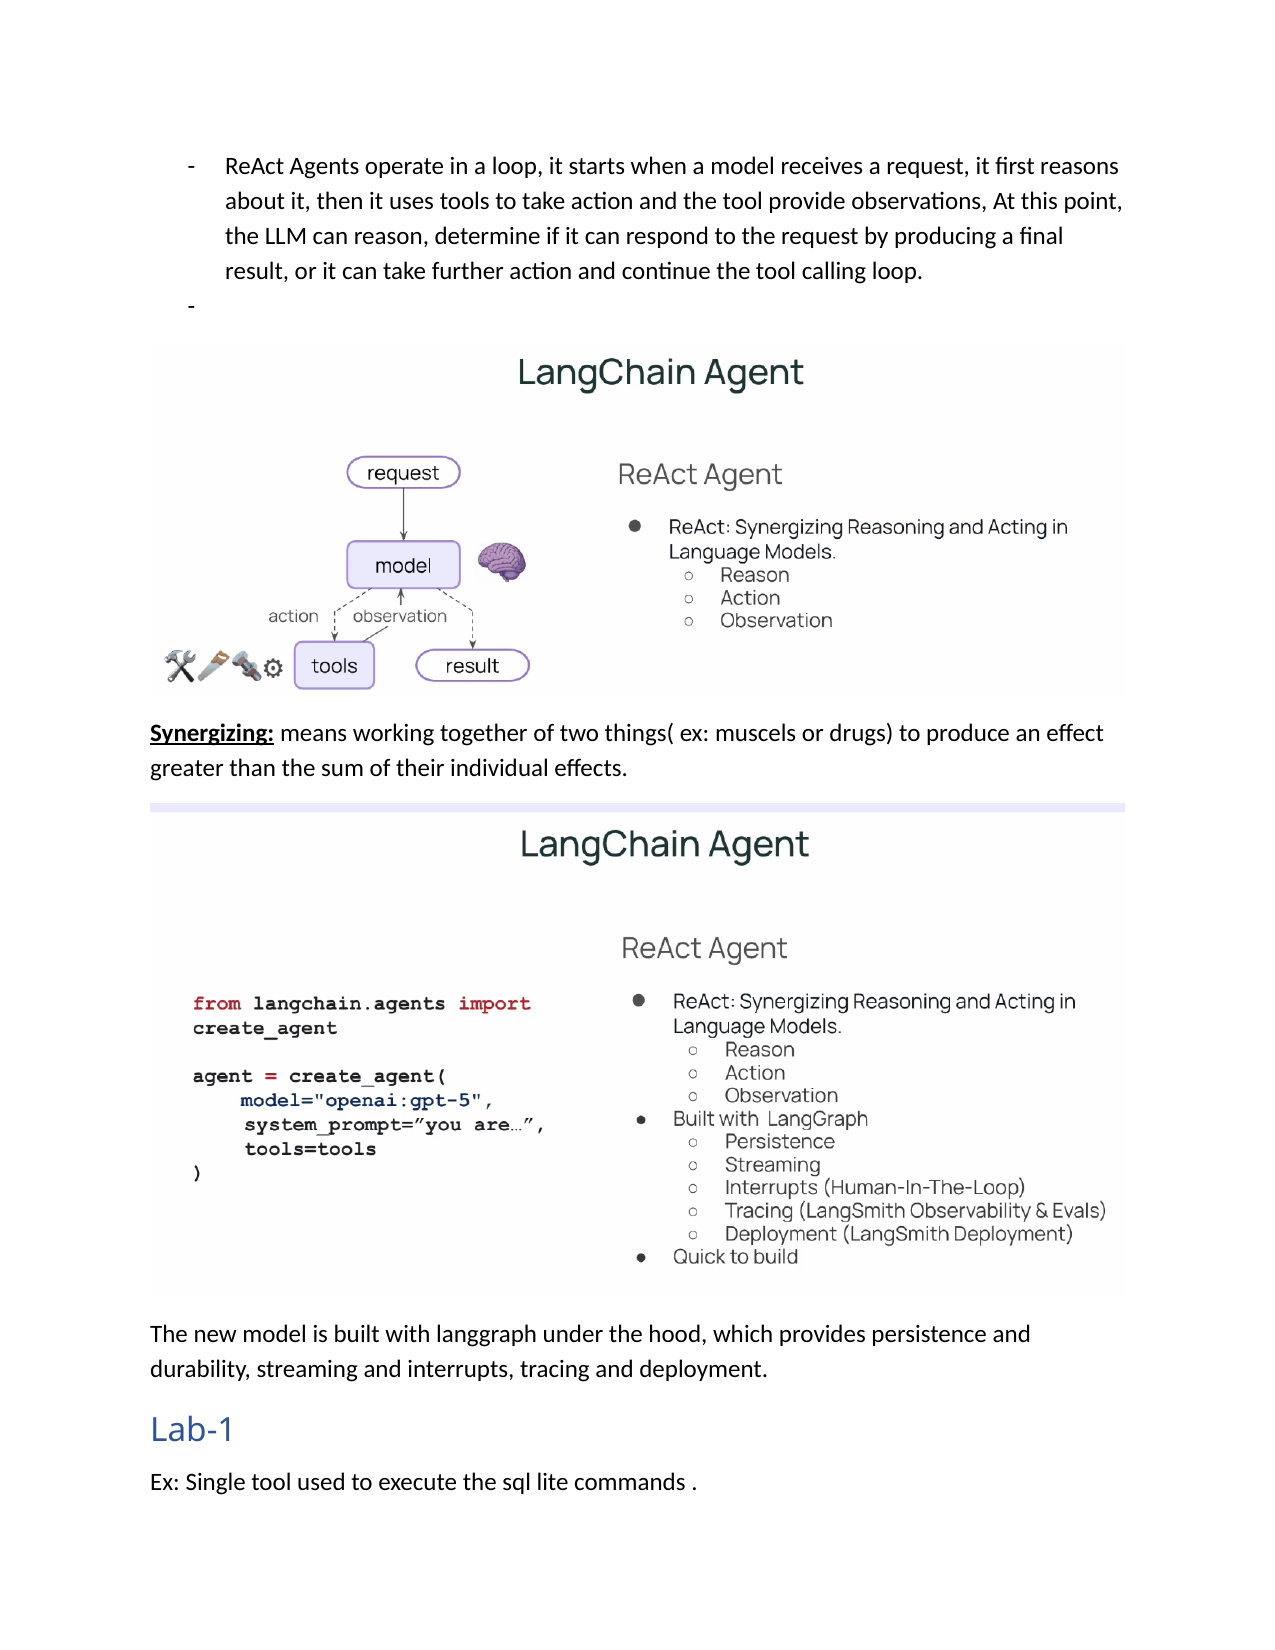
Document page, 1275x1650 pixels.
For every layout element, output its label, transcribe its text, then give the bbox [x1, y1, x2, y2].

picture [150, 341, 1125, 696]
subtitle Lab-1 [150, 1405, 1125, 1451]
text Synergizing: means working together of two things( ex: muscels or drugs) to produce an effect greater than the sum of their individual effects. [150, 717, 1125, 782]
text Ex: Single tool used to execute the sql lite commands . [150, 1466, 1125, 1496]
picture [150, 803, 1125, 1298]
text The new model is built with langgraph under the hood, which provides persistence and durability, streaming and interrupts, tracing and deployment. [150, 1319, 1125, 1384]
list ReAct Agents operate in a loop, it starts when a model receives a request, it first reasons about it, then it uses tools to take action and the tool provide observations, At this point, the LLM can reason, determine if it can respond to the request by producing a final result, or it can take further action and continue the tool calling loop. [187, 150, 1125, 286]
